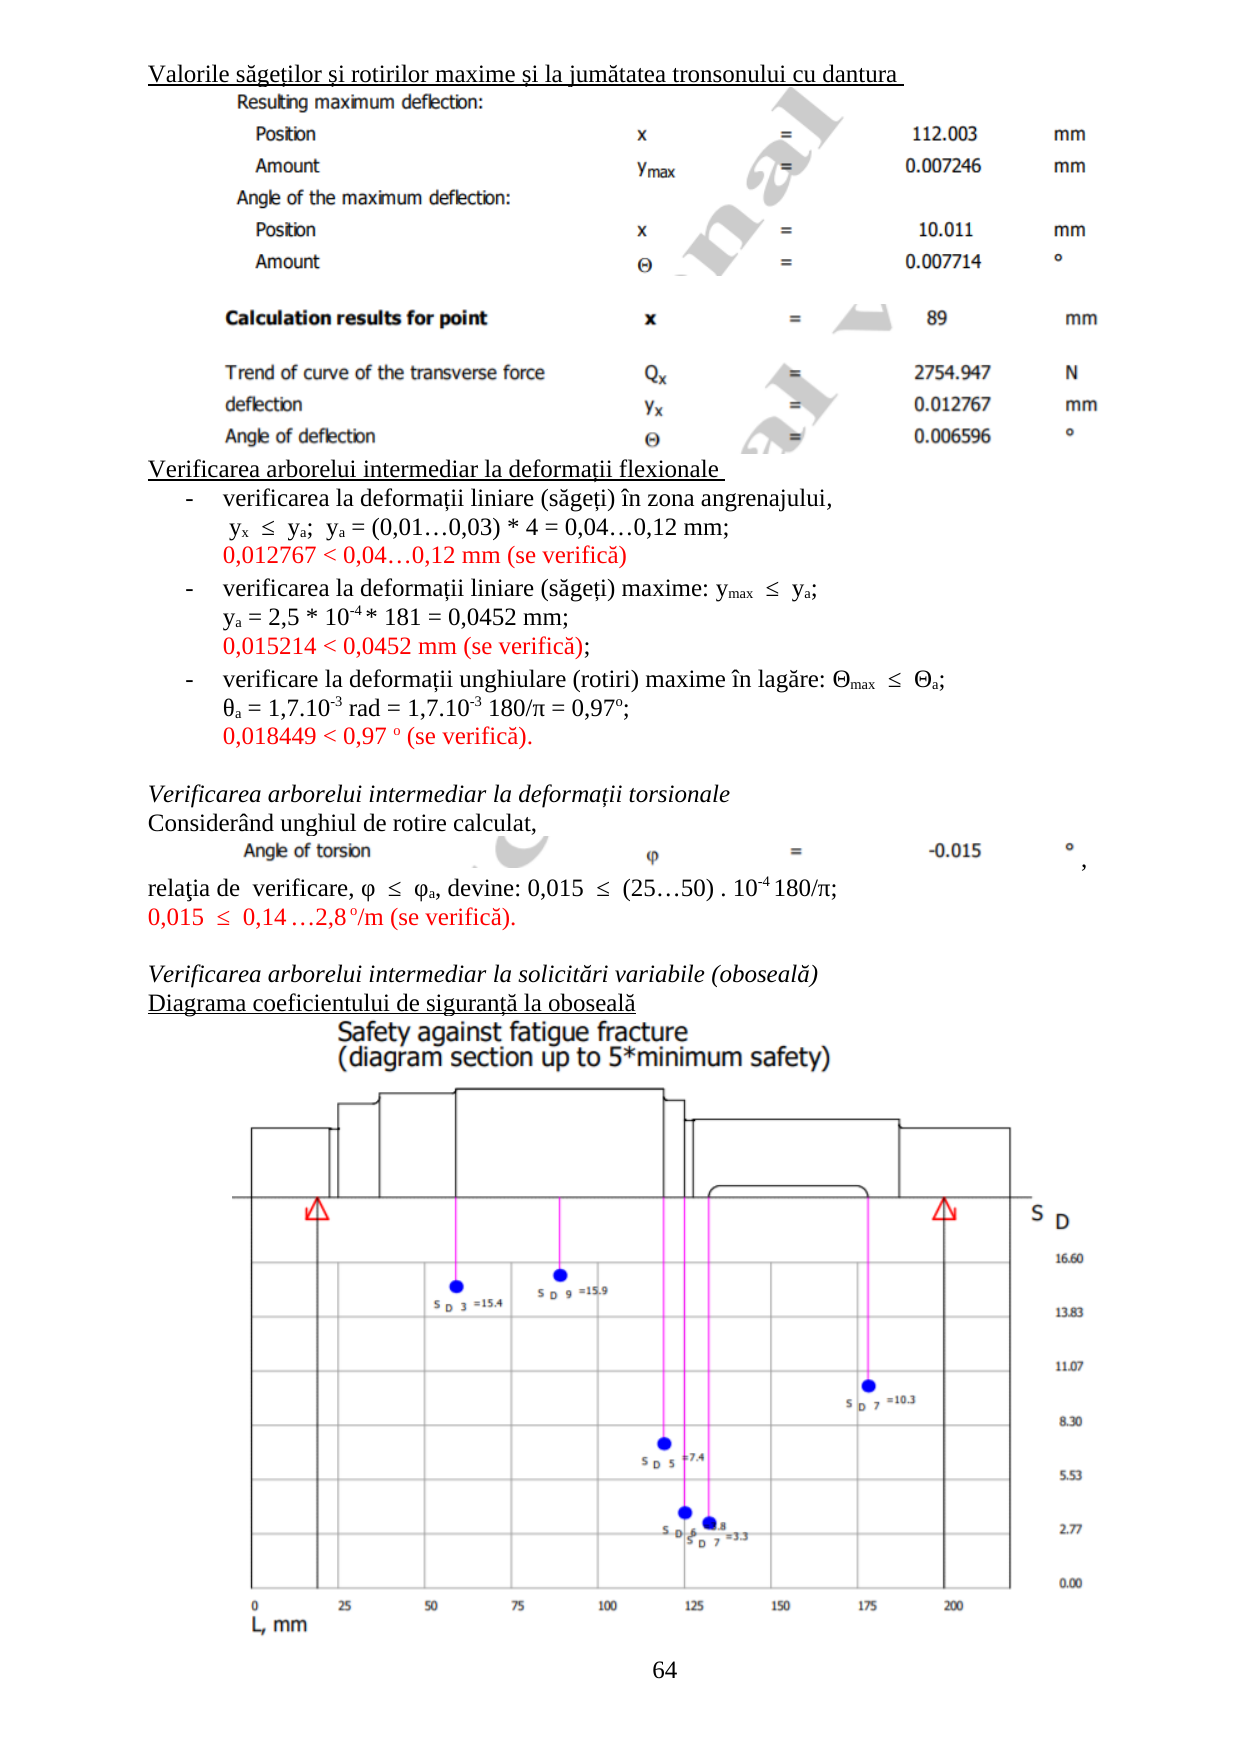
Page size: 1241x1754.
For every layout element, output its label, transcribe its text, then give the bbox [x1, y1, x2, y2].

text 0,018449 < 0,97 o (se verifică). [148, 721, 1181, 750]
list 0,012767 < 0,04…0,12 mm (se verifică) [223, 540, 1181, 569]
picture [220, 304, 1109, 454]
text Verificarea arborelui intermediar la solicitări variabile (oboseală) [148, 959, 1181, 988]
text Verificarea arborelui intermediar la deformații torsionale [148, 779, 1181, 808]
text relaţia de verificare, φ ≤ φa, devine: 0,015 ≤ (25…50) . 10-4 180/π; [527, 873, 1181, 902]
picture [241, 836, 1081, 868]
text relaţia de verificare, φ ≤ φa, devine: 0,015 ≤ (25…50) . 10-4 180/π; [148, 873, 361, 902]
text Considerând unghiul de rotire calculat, [148, 808, 1181, 836]
list ya = 2,5 * 10-4 * 181 = 0,0452 mm; [223, 602, 1181, 631]
list verificarea la deformații liniare (săgeți) maxime: ymax ≤ ya; [185, 573, 1181, 602]
list verificare la deformații unghiulare (rotiri) maxime în lagăre: Θmax ≤ Θa; [185, 664, 1181, 693]
list 0,015214 < 0,0452 mm (se verifică); [223, 631, 1181, 659]
text Valorile săgeților și rotirilor maxime și la jumătatea tronsonului cu dantura [148, 59, 1181, 88]
list verificarea la deformații liniare (săgeți) în zona angrenajului, [185, 483, 1181, 512]
list yx ≤ ya; ya = (0,01…0,03) * 4 = 0,04…0,12 mm; [223, 512, 1181, 540]
text Diagrama coeficientului de siguranță la oboseală [148, 988, 1181, 1017]
list θa = 1,7.10-3 rad = 1,7.10-3 180/π = 0,97o; [223, 693, 1181, 721]
text 0,015 ≤ 0,14 …2,8 o/m (se verifică). [148, 902, 1181, 931]
picture [233, 87, 1096, 276]
picture [232, 1016, 1097, 1640]
text Verificarea arborelui intermediar la deformații flexionale [148, 454, 1181, 483]
